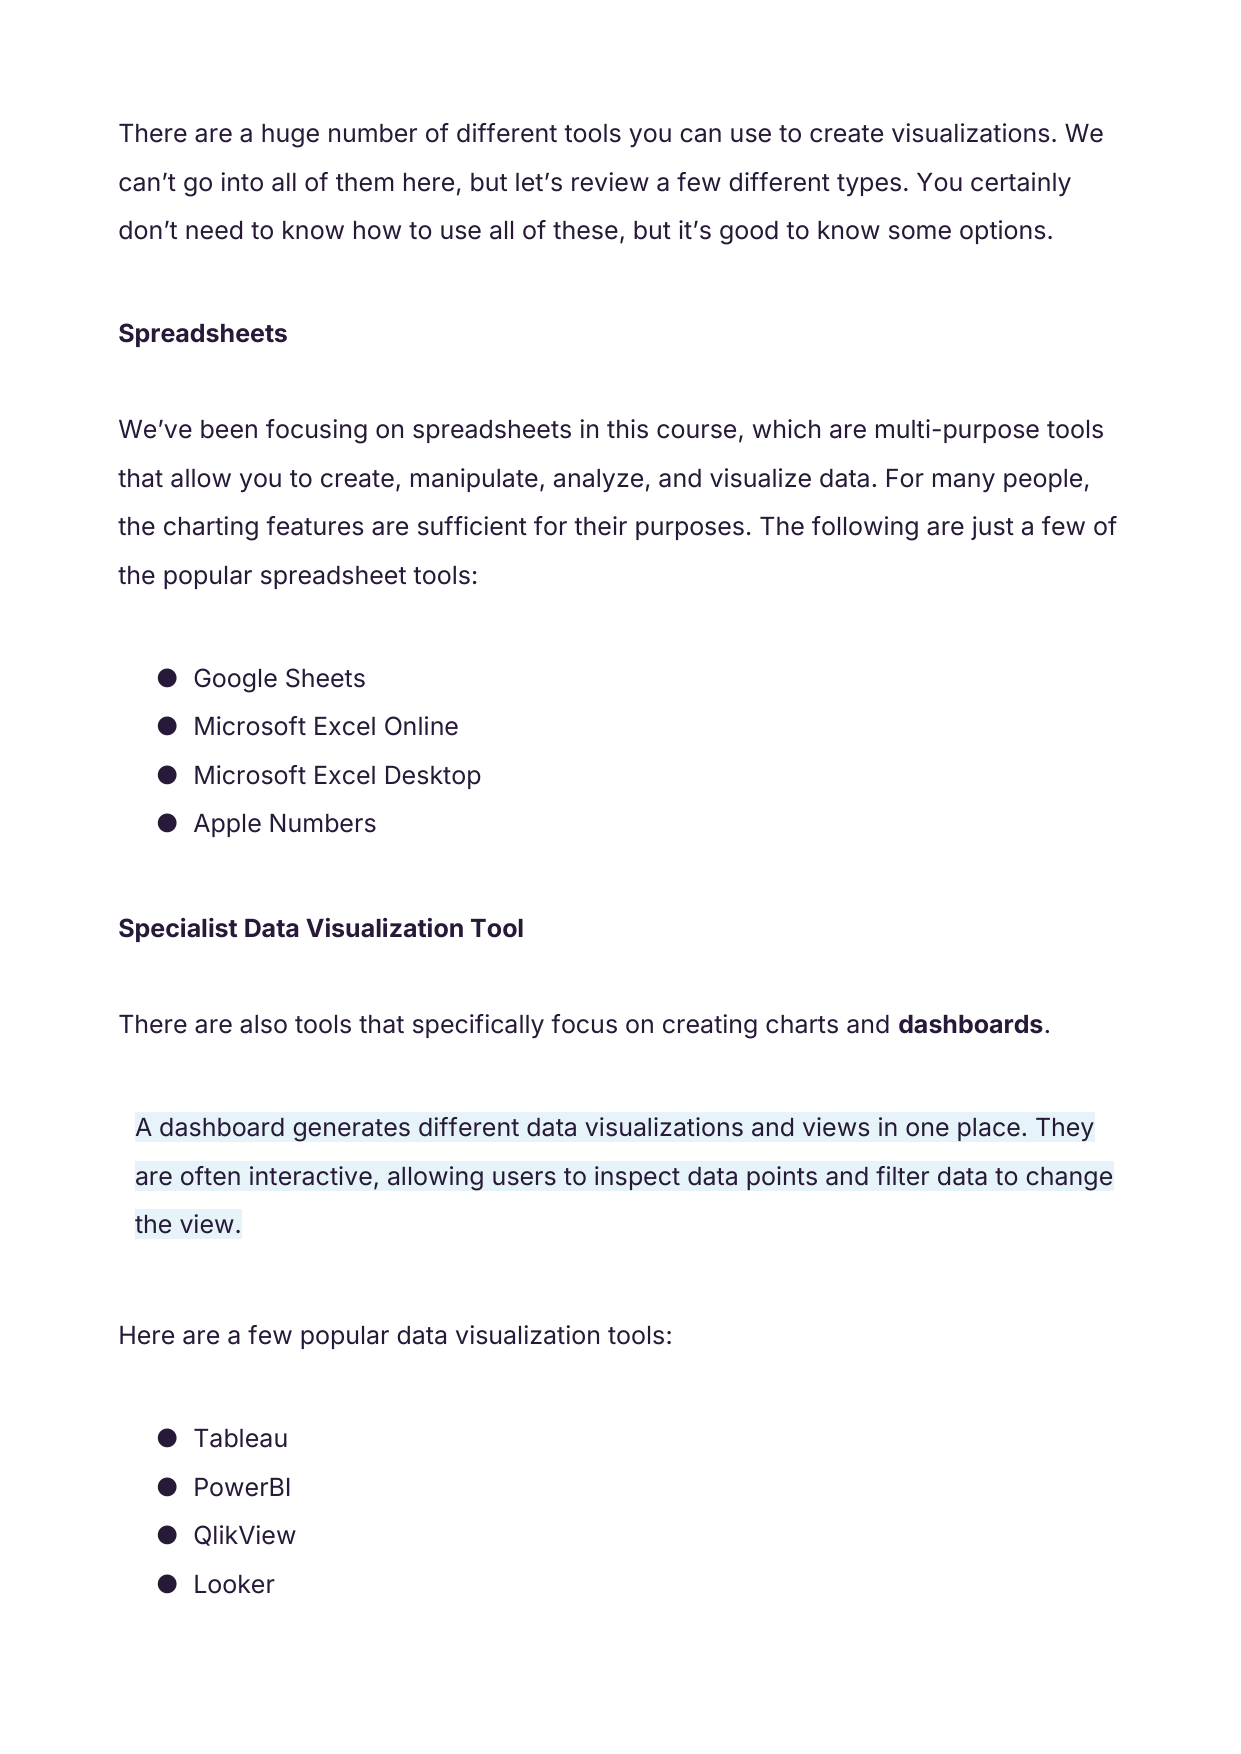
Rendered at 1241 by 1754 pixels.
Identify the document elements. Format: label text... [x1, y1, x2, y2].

list Looker [156, 1569, 1122, 1599]
text We’ve been focusing on spreadsheets in this course, which are multi-purpose tools that allow you to create, manipulate, analyze, and visualize data. For many people, the charting features are sufficient for their purposes. The following are just a few of the popular spreadsheet tools: [118, 414, 1122, 590]
list QlikView [156, 1520, 1122, 1550]
text A dashboard generates different data visualizations and views in one place. They are often interactive, allowing users to inspect data points and filter data to change the view. [135, 1112, 1122, 1239]
list Tableau [156, 1423, 1122, 1453]
subtitle Specialist Data Visualization Tool [118, 913, 1122, 943]
text Here are a few popular data visualization tools: [118, 1320, 1122, 1351]
list Google Sheets [156, 663, 1122, 693]
subtitle Spreadsheets [118, 318, 1122, 348]
list PowerBI [156, 1472, 1122, 1502]
text There are a huge number of different tools you can use to create visualizations. We can’t go into all of them here, but let’s review a few different types. You certainly don’t need to know how to use all of these, but it’s good to know some options. [118, 118, 1122, 245]
text There are also tools that specifically focus on creating charts and dashboards. [118, 1009, 1122, 1040]
list Microsoft Excel Online [156, 711, 1122, 741]
list Microsoft Excel Desktop [156, 760, 1122, 790]
list Apple Numbers [156, 808, 1122, 838]
